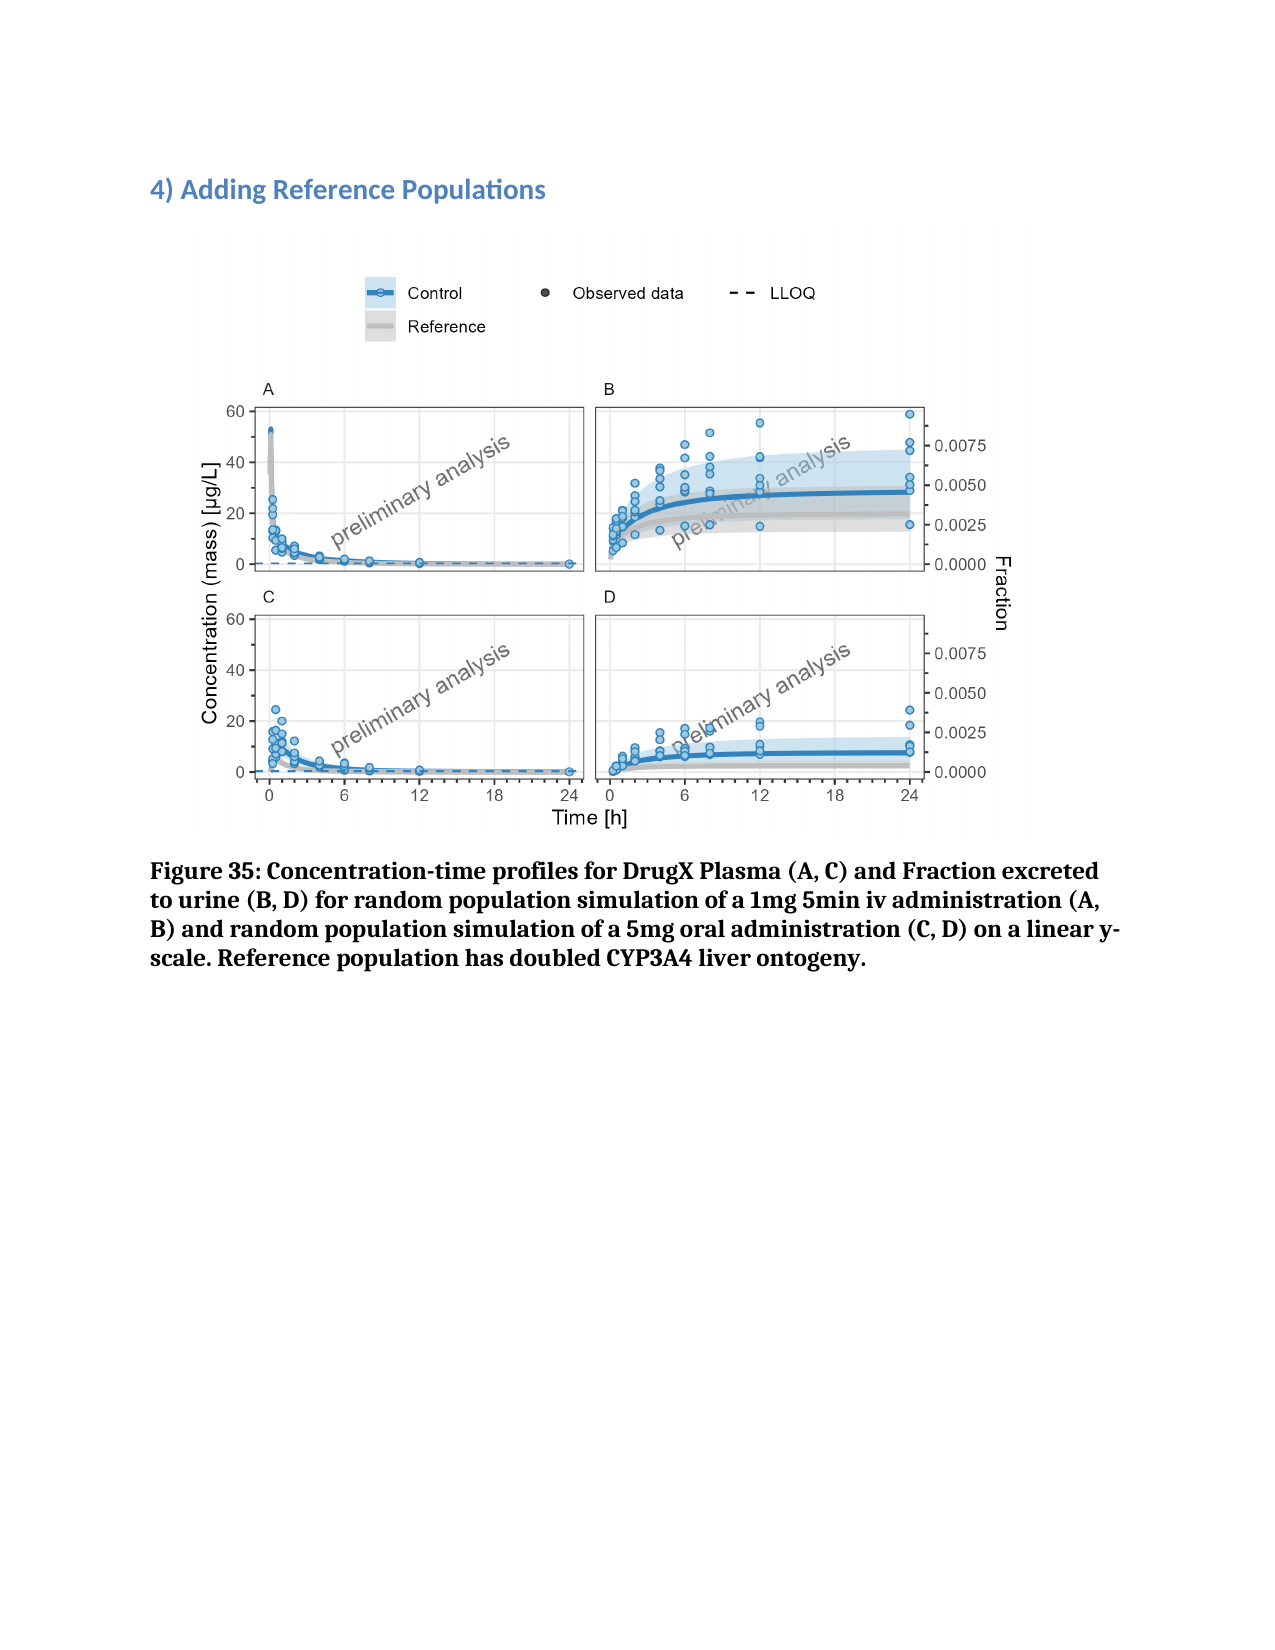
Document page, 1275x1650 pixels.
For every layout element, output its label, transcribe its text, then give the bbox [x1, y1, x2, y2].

subtitle 4) Adding Reference Populations [150, 171, 1125, 206]
text Figure 35: Concentration-time profiles for DrugX Plasma (A, C) and Fraction excreted to urine (B, D) for random population simulation of a 1mg 5min iv administration (A, B) and random population simulation of a 5mg oral administration (C, D) on a linear y-scale. Reference population has doubled CYP3A4 liver ontogeny. [150, 857, 1125, 972]
picture [168, 225, 1044, 839]
